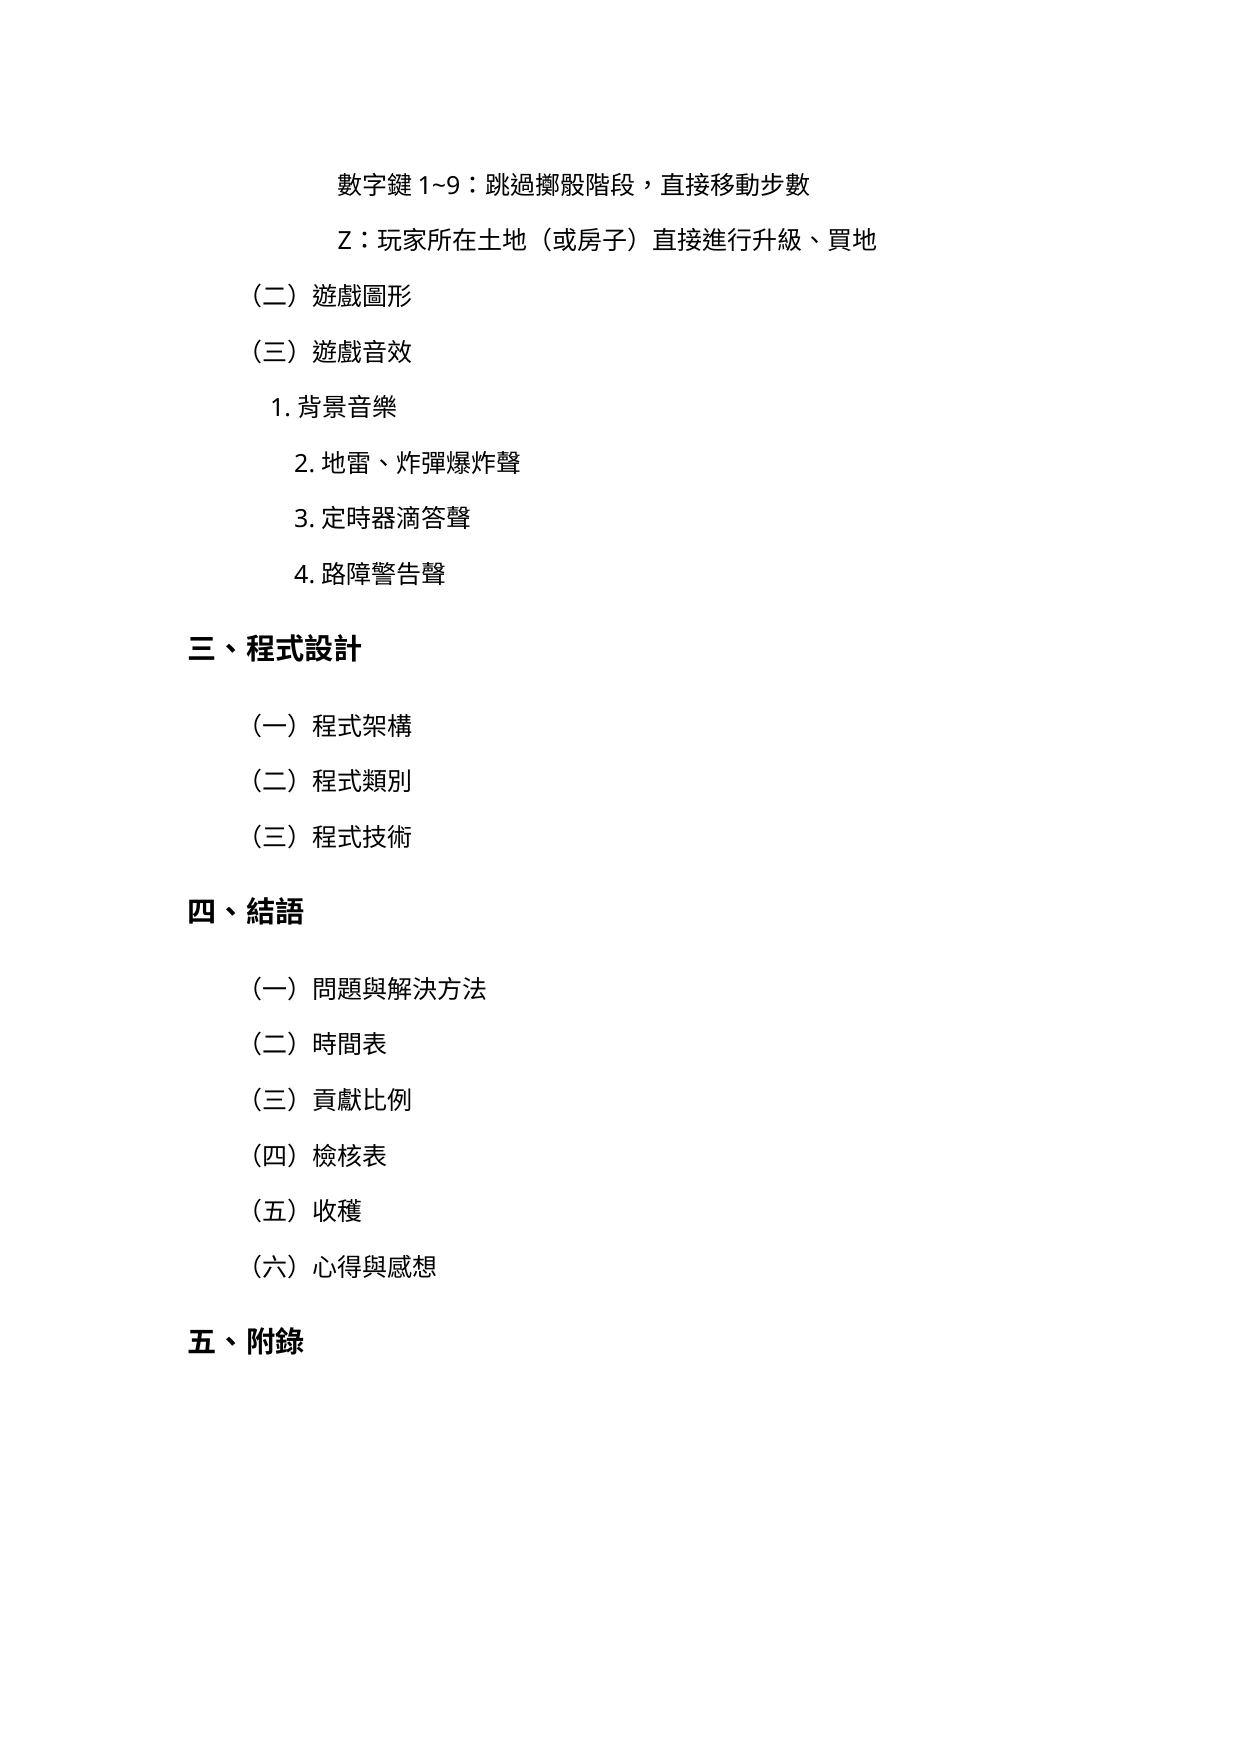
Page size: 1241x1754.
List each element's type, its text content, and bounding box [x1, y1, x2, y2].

text （一）問題與解決方法 [187, 969, 1053, 1006]
text （五）收穫 [187, 1191, 1053, 1229]
text 五、附錄 [187, 1302, 1053, 1377]
text Z：玩家所在土地（或房子）直接進行升級、買地 [187, 220, 1053, 258]
text 3. 定時器滴答聲 [187, 498, 1053, 536]
text （三）貢獻比例 [187, 1080, 1053, 1117]
text （一）程式架構 [187, 706, 1053, 743]
text （二）時間表 [187, 1024, 1053, 1062]
text （六）心得與感想 [187, 1247, 1053, 1284]
text 三、程式設計 [187, 609, 1053, 684]
text 4. 路障警告聲 [187, 554, 1053, 591]
text 數字鍵1~9：跳過擲骰階段，直接移動步數 [187, 164, 1053, 202]
text （三）程式技術 [187, 817, 1053, 854]
text 2. 地雷、炸彈爆炸聲 [187, 443, 1053, 480]
text 1. 背景音樂 [187, 387, 1053, 424]
text （二）程式類別 [187, 761, 1053, 799]
text 四、結語 [187, 872, 1053, 947]
text （四）檢核表 [187, 1136, 1053, 1173]
text （三）遊戲音效 [187, 331, 1053, 369]
text （二）遊戲圖形 [187, 276, 1053, 313]
